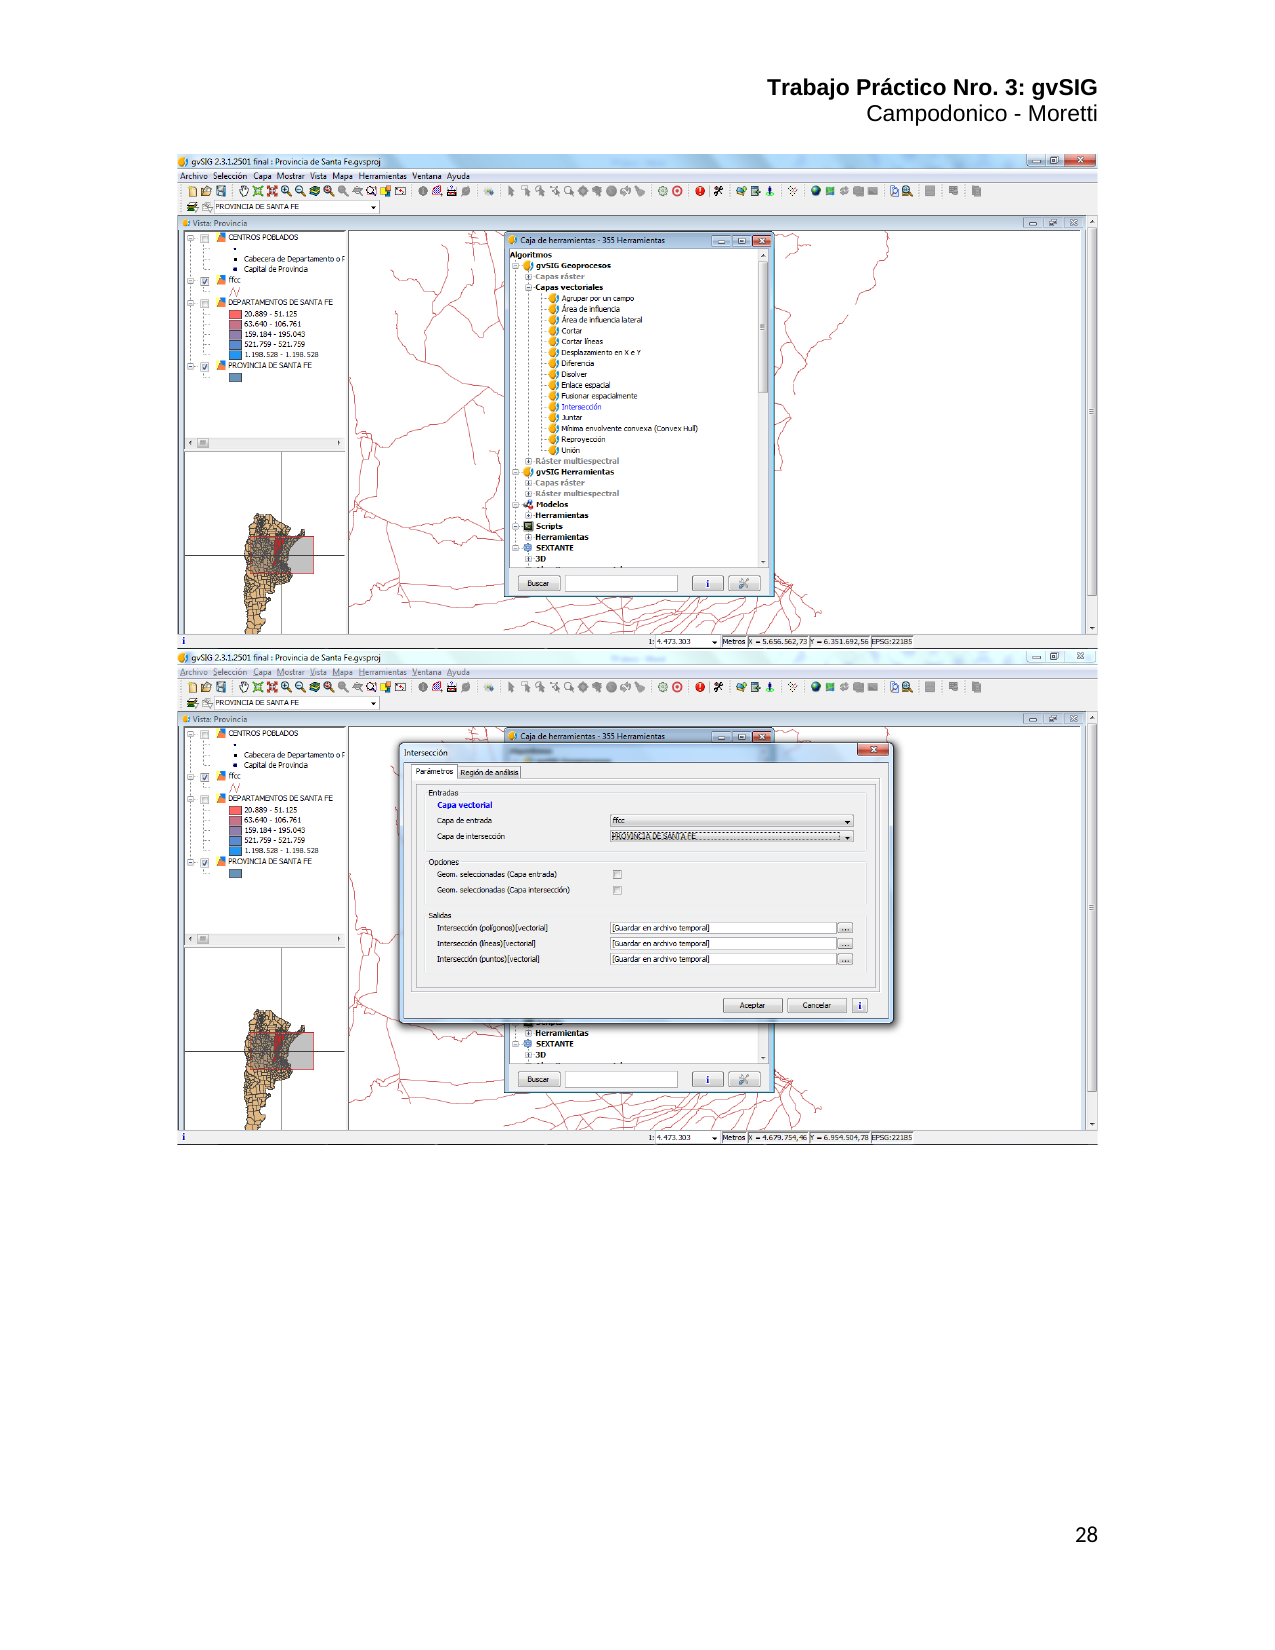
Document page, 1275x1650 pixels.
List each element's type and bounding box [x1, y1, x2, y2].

picture [177, 651, 1098, 1145]
picture [177, 154, 1098, 649]
